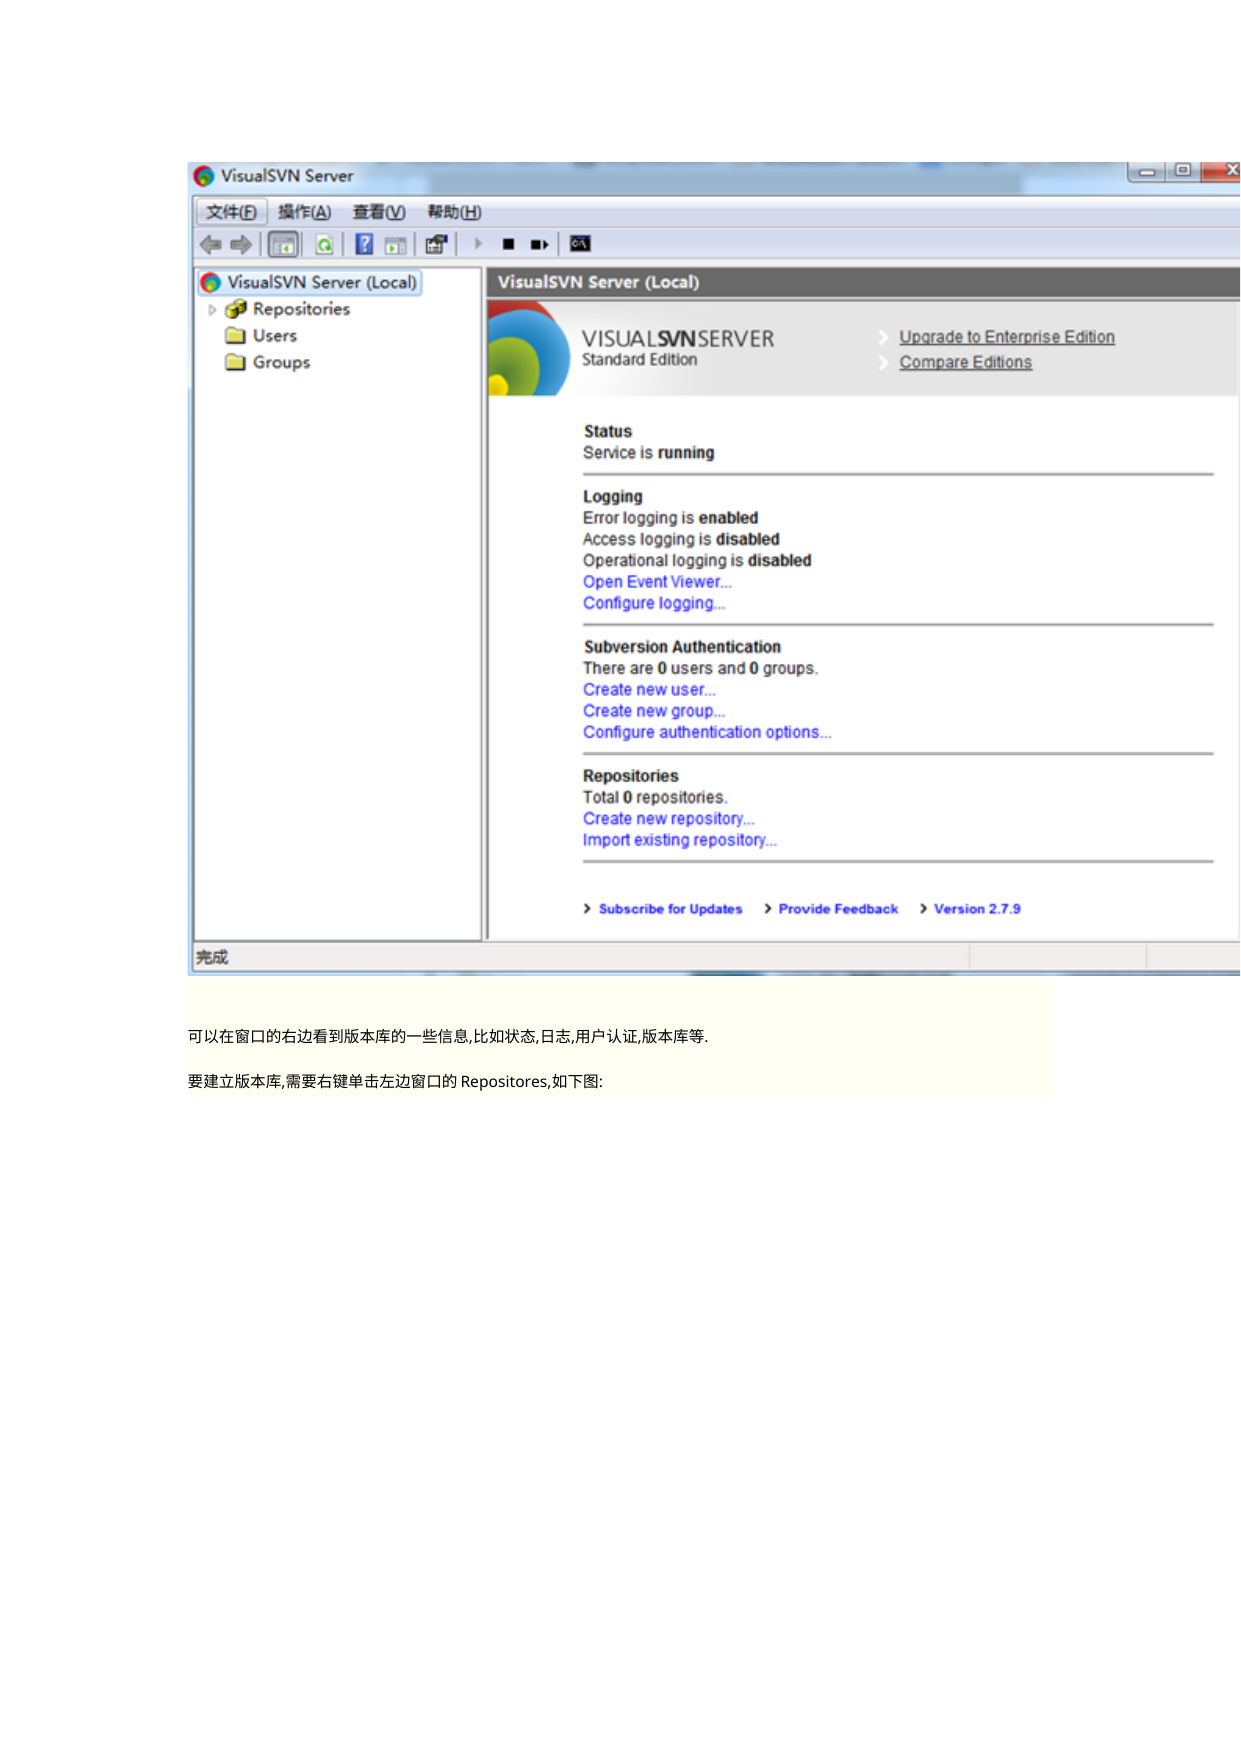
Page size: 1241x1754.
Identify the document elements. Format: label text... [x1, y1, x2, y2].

picture [187, 162, 1241, 976]
text 可以在窗口的右边看到版本库的一些信息,比如状态,日志,用户认证,版本库等. [187, 1019, 1053, 1052]
text 要建立版本库,需要右键单击左边窗口的Repositores,如下图: [187, 1064, 1053, 1097]
